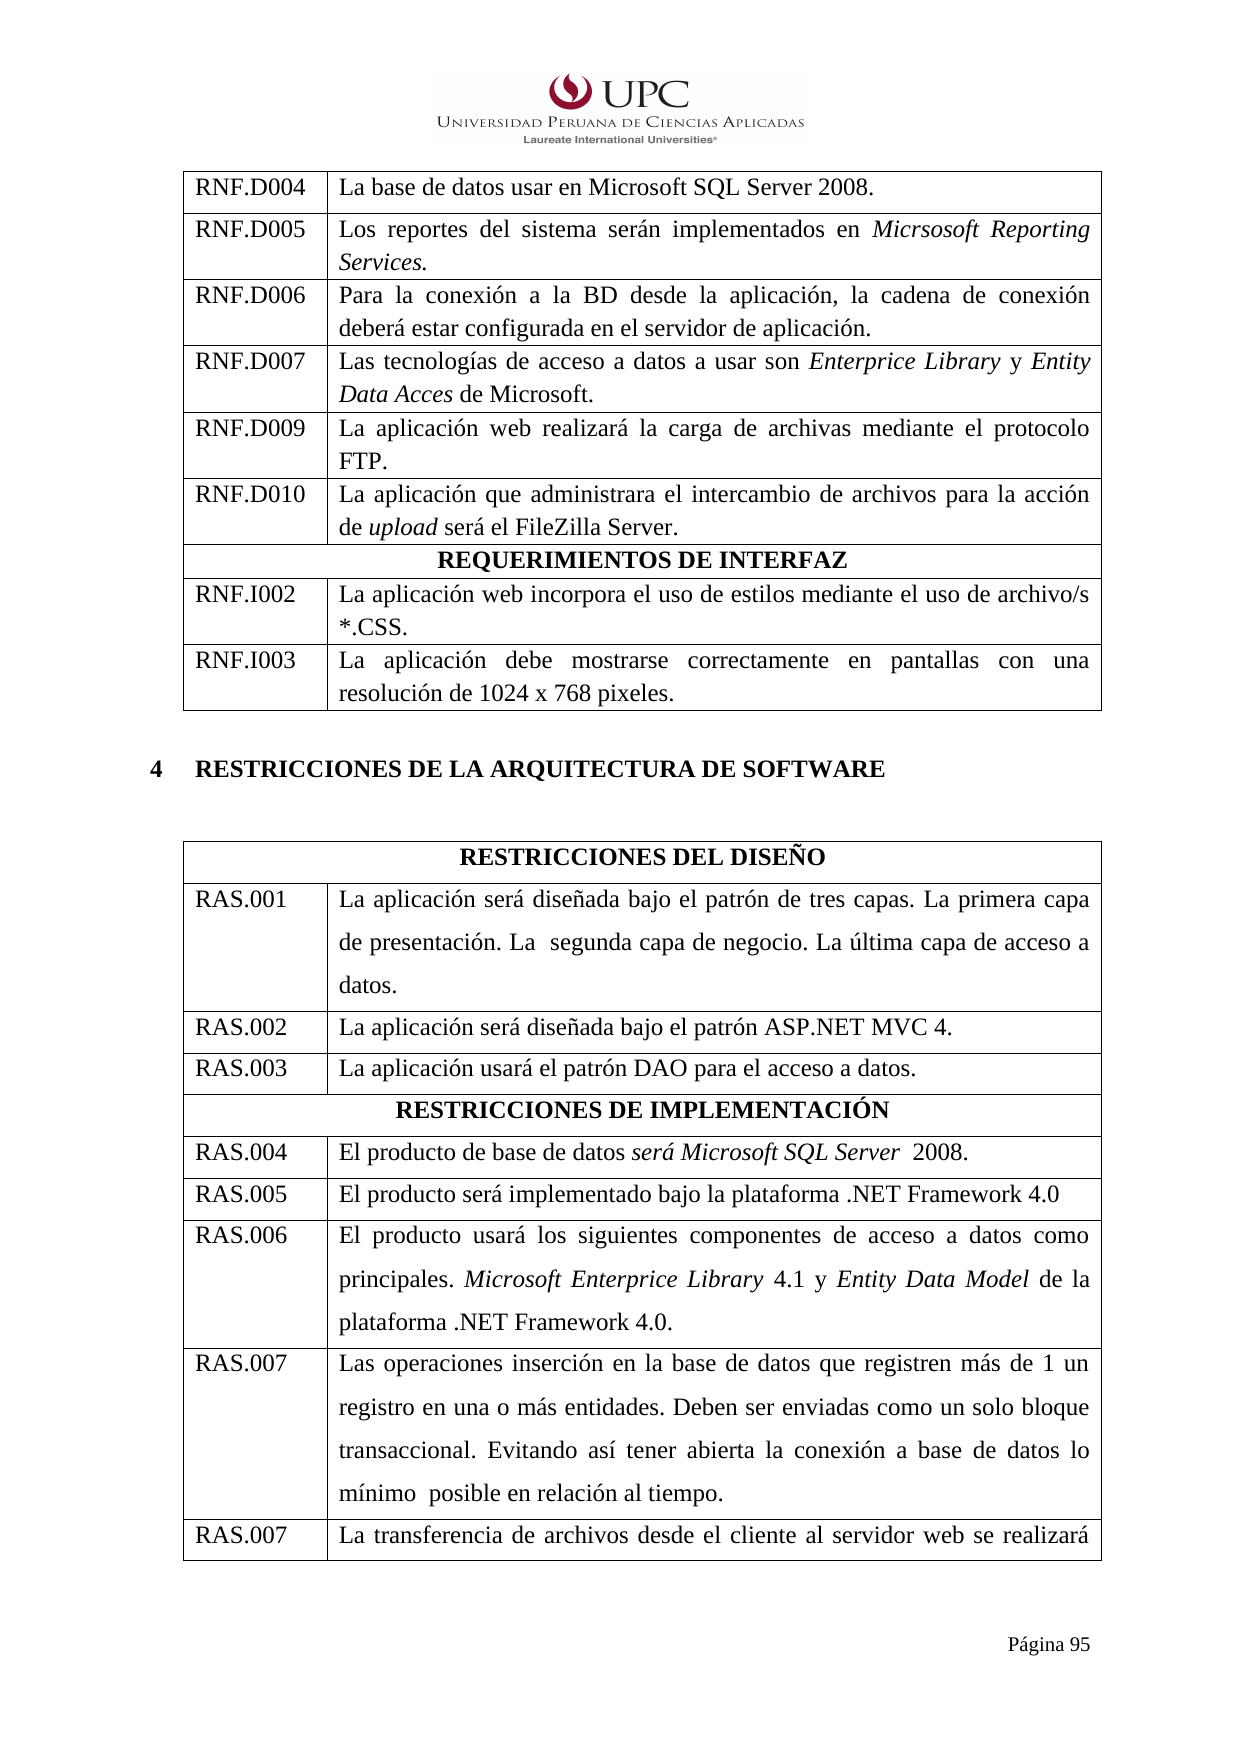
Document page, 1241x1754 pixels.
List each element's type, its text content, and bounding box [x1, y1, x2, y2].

table_cell RNF.D006 [184, 280, 327, 345]
table_cell El producto será implementado bajo la plataforma .NET Framework 4.0 [328, 1179, 1101, 1219]
table_cell RAS.001 [184, 884, 327, 1011]
table_cell La aplicación será diseñada bajo el patrón de tres capas. La primera capa de presentación. La segunda capa de negocio. La última capa de acceso a datos. [328, 884, 1101, 1011]
picture [432, 73, 808, 147]
table_cell La transferencia de archivos desde el cliente al servidor web se realizará vía FTP. [328, 1520, 1101, 1560]
table_cell La aplicación usará el patrón DAO para el acceso a datos. [328, 1054, 1101, 1094]
table_cell RAS.005 [184, 1179, 327, 1219]
table_cell Las operaciones inserción en la base de datos que registren más de 1 un registro en una o más entidades. Deben ser enviadas como un solo bloque transaccional. Evitando así tener abierta la conexión a base de datos lo mínimo posible en relación al tiempo. [328, 1349, 1101, 1519]
table_cell Los reportes del sistema serán implementados en Micrsosoft Reporting Services. [328, 214, 1101, 279]
table_cell La aplicación será diseñada bajo el patrón ASP.NET MVC 4. [328, 1012, 1101, 1052]
table_cell La base de datos usar en Microsoft SQL Server 2008. [328, 172, 1101, 213]
table_cell RAS.002 [184, 1012, 327, 1052]
table_cell RAS.003 [184, 1054, 327, 1094]
table_cell RNF.D010 [184, 479, 327, 544]
table_cell La aplicación web realizará la carga de archivas mediante el protocolo FTP. [328, 413, 1101, 478]
table_cell Las tecnologías de acceso a datos a usar son Enterprice Library y Entity Data Acces de Microsoft. [328, 346, 1101, 412]
table_header RESTRICCIONES DEL DISEÑO [184, 842, 1101, 883]
table_cell RNF.D005 [184, 214, 327, 279]
table_cell El producto de base de datos será Microsoft SQL Server 2008. [328, 1137, 1101, 1178]
table_cell RNF.D004 [184, 172, 327, 213]
table_cell RAS.007 [184, 1520, 327, 1560]
table_cell RAS.007 [184, 1349, 327, 1519]
table_cell Para la conexión a la BD desde la aplicación, la cadena de conexión deberá estar configurada en el servidor de aplicación. [328, 280, 1101, 345]
table_cell La aplicación que administrara el intercambio de archivos para la acción de upload será el FileZilla Server. [328, 479, 1101, 544]
table_cell La aplicación debe mostrarse correctamente en pantallas con una resolución de 1024 x 768 pixeles. [328, 645, 1101, 710]
table_cell RNF.I003 [184, 645, 327, 710]
table_cell El producto usará los siguientes componentes de acceso a datos como principales. Microsoft Enterprice Library 4.1 y Entity Data Model de la plataforma .NET Framework 4.0. [328, 1221, 1101, 1347]
list RESTRICCIONES DE LA ARQUITECTURA DE SOFTWARE [150, 754, 1090, 783]
table_cell La aplicación web incorpora el uso de estilos mediante el uso de archivo/s *.CSS. [328, 579, 1101, 644]
table_cell RAS.004 [184, 1137, 327, 1178]
table_cell RAS.006 [184, 1221, 327, 1347]
table_cell RNF.I002 [184, 579, 327, 644]
table_cell REQUERIMIENTOS DE INTERFAZ [184, 545, 1101, 578]
table_cell RNF.D007 [184, 346, 327, 412]
table_cell RESTRICCIONES DE IMPLEMENTACIÓN [184, 1095, 1101, 1136]
table_cell RNF.D009 [184, 413, 327, 478]
